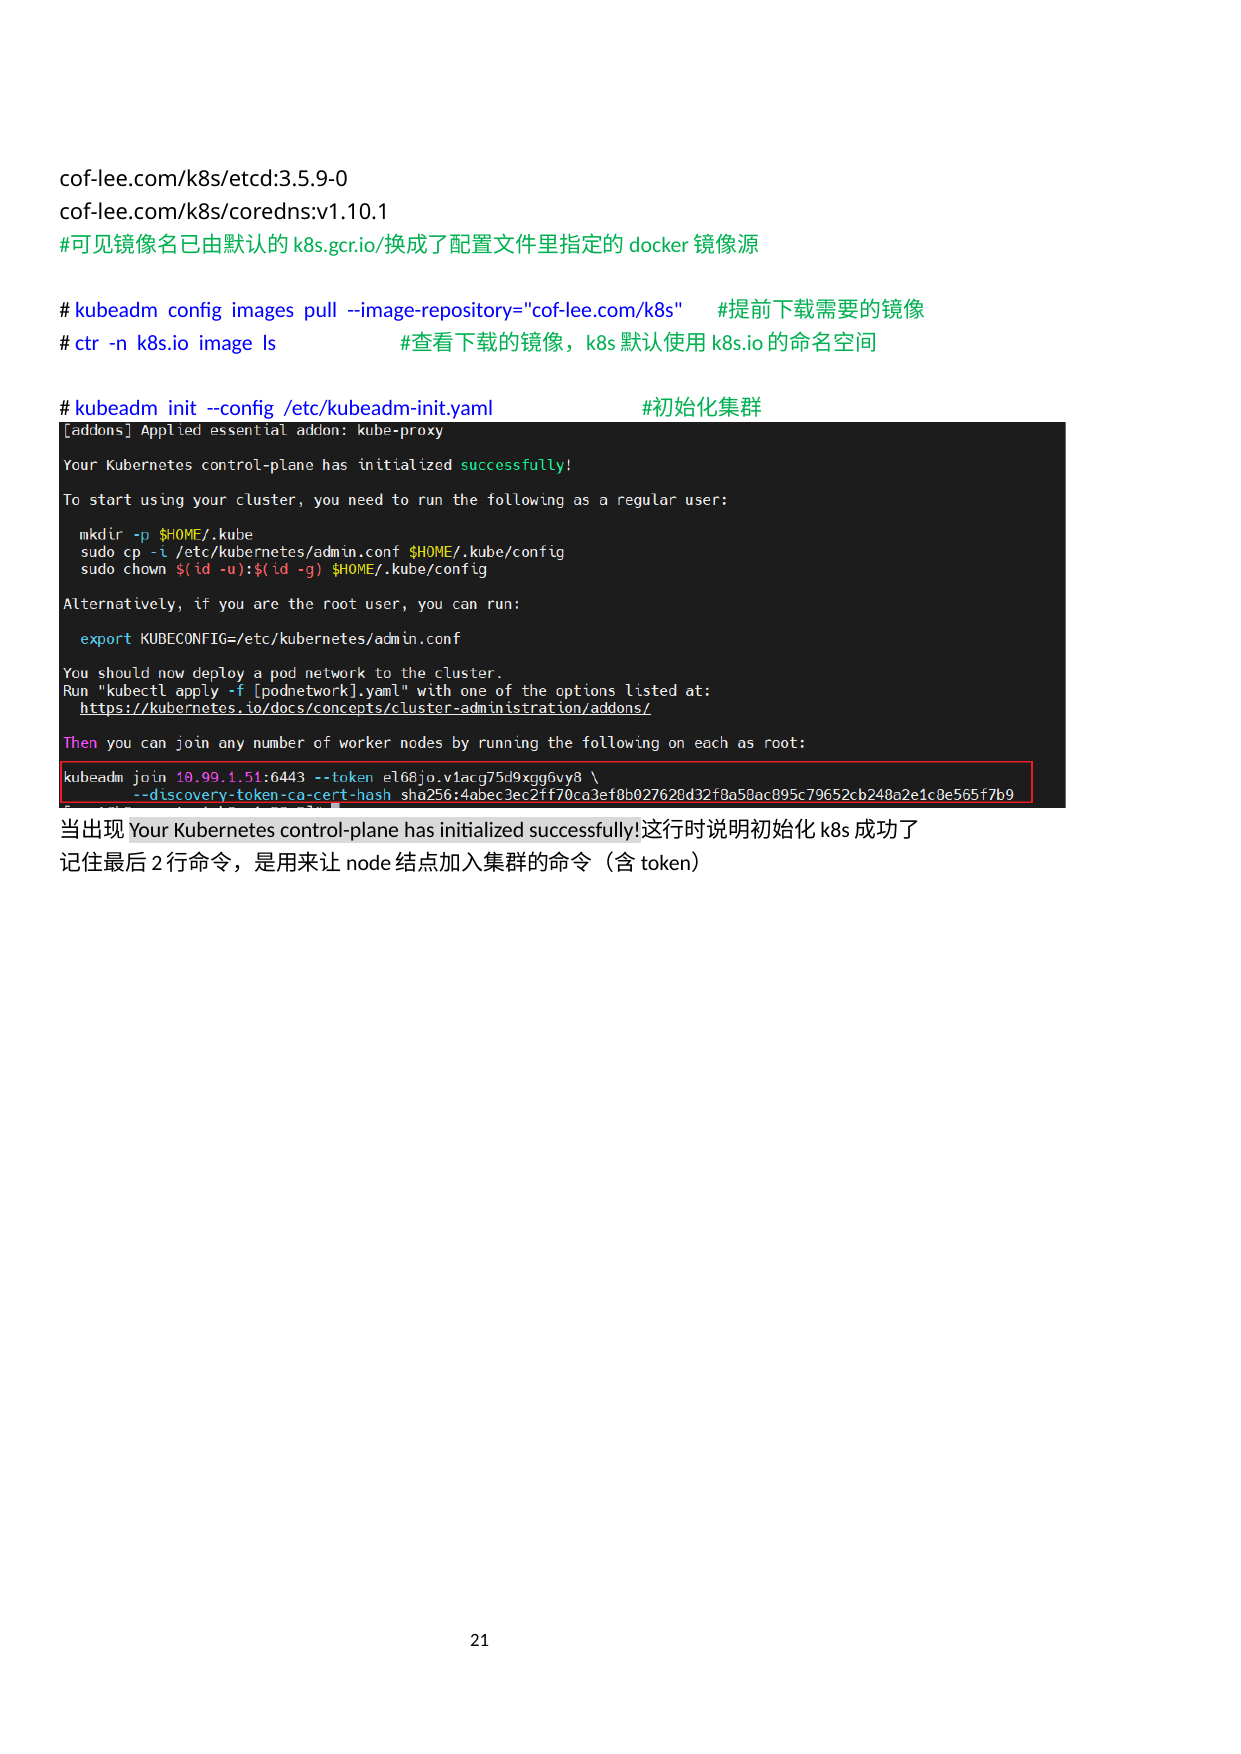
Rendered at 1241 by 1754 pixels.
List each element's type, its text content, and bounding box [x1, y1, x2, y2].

text 记住最后2行命令，是用来让node结点加入集群的命令（含token） [59, 844, 1181, 877]
text cof-lee.com/k8s/etcd:3.5.9-0 [59, 162, 1181, 194]
text #可见镜像名已由默认的k8s.gcr.io/换成了配置文件里指定的docker镜像源 [59, 227, 1181, 259]
text 当出现Your Kubernetes control-plane has initialized successfully!这行时说明初始化k8s成功了 [59, 812, 1181, 844]
text # ctr -n k8s.io image ls #查看下载的镜像，k8s默认使用k8s.io的命名空间 [59, 324, 1181, 357]
text cof-lee.com/k8s/coredns:v1.10.1 [59, 194, 1181, 227]
picture [59, 422, 1066, 808]
text # kubeadm config images pull --image-repository="cof-lee.com/k8s" #提前下载需要的镜像 [59, 292, 1181, 324]
text # kubeadm init --config /etc/kubeadm-init.yaml #初始化集群 [59, 389, 1181, 422]
